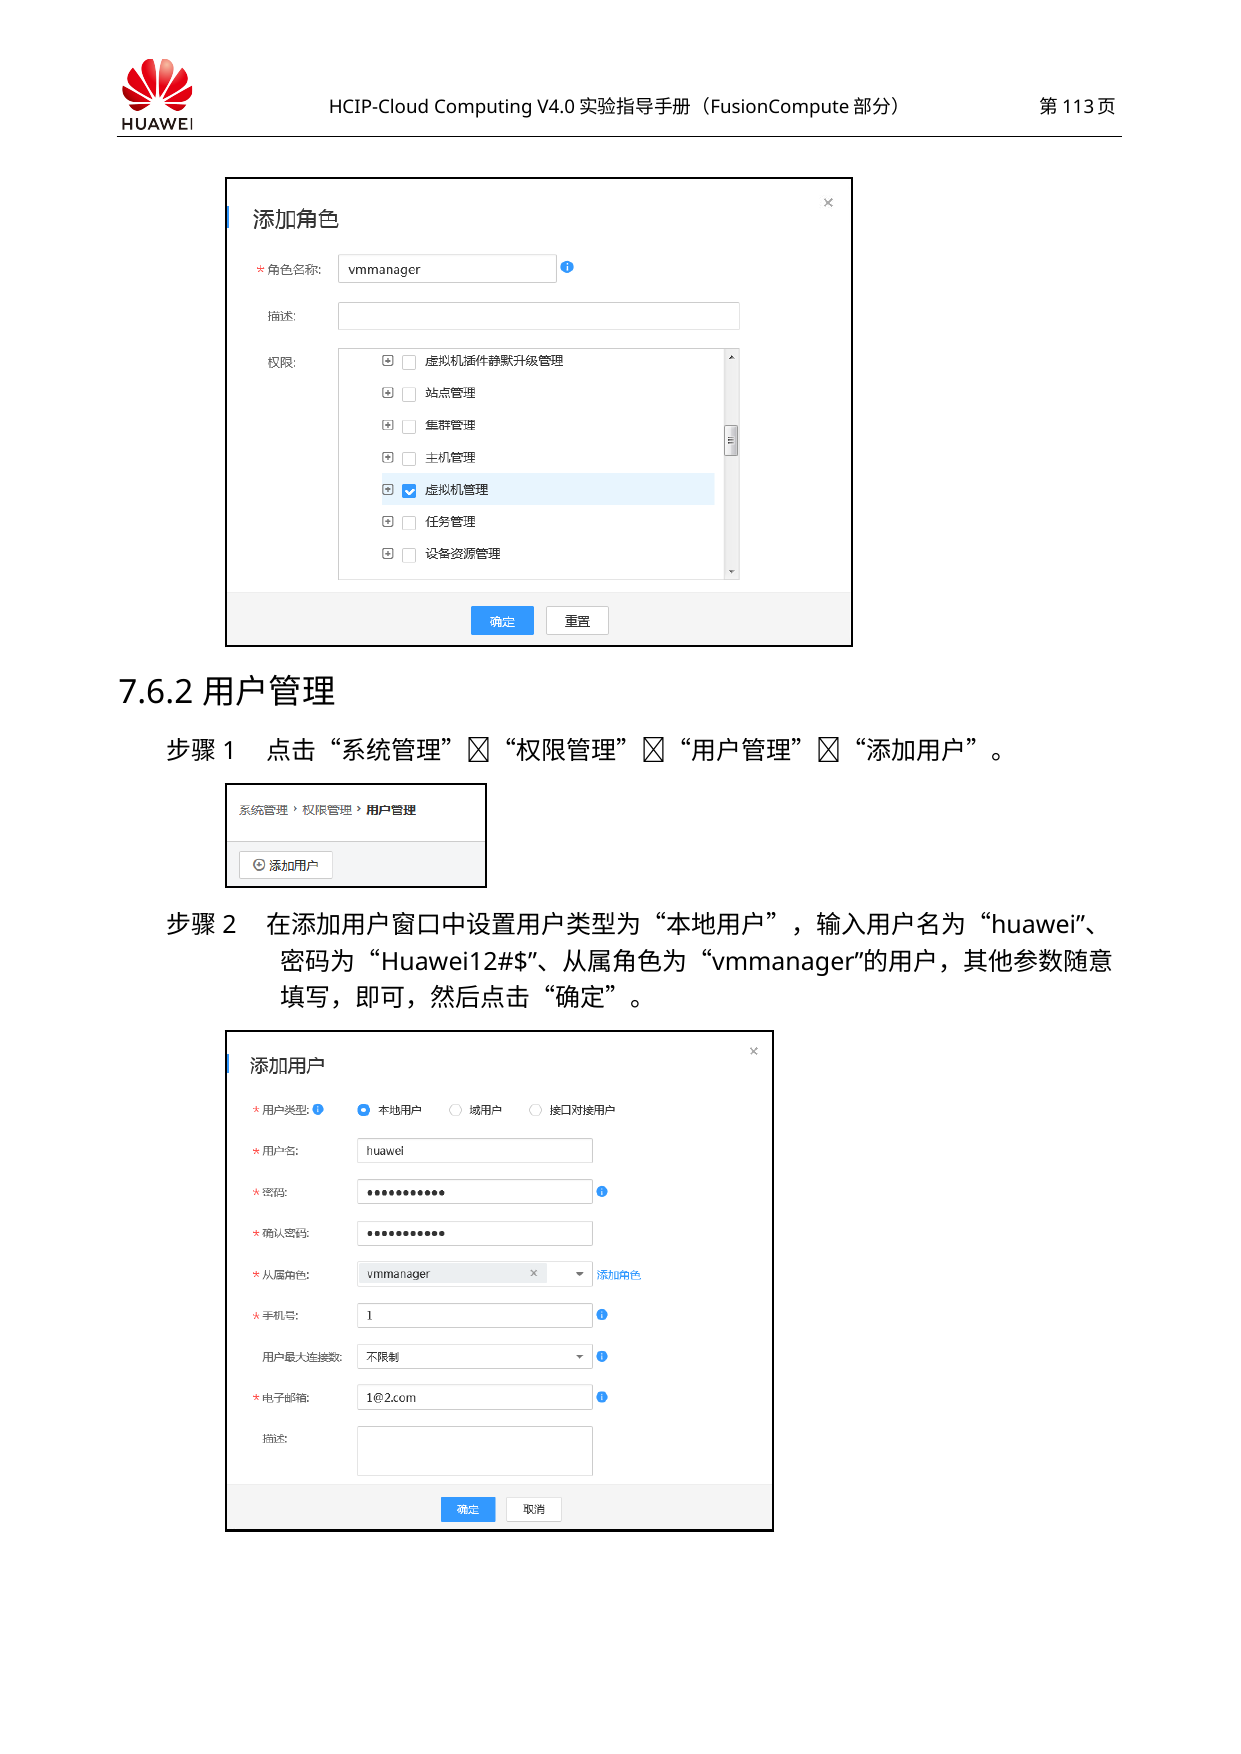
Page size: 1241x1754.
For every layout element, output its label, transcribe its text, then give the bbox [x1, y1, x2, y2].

subtitle 用户管理 [118, 668, 1122, 714]
picture [227, 179, 851, 645]
list 点击“系统管理”“权限管理”“用户管理”“添加用户”。 [236, 730, 1122, 767]
list 在添加用户窗口中设置用户类型为“本地用户”，输入用户名为“huawei”、密码为“Huawei12#$”、从属角色为“vmmanager”的用户，其他参数随意填写，即可，然后点击“确定”。 [236, 905, 1122, 1013]
picture [227, 785, 485, 886]
picture [122, 59, 193, 130]
picture [227, 1032, 772, 1529]
